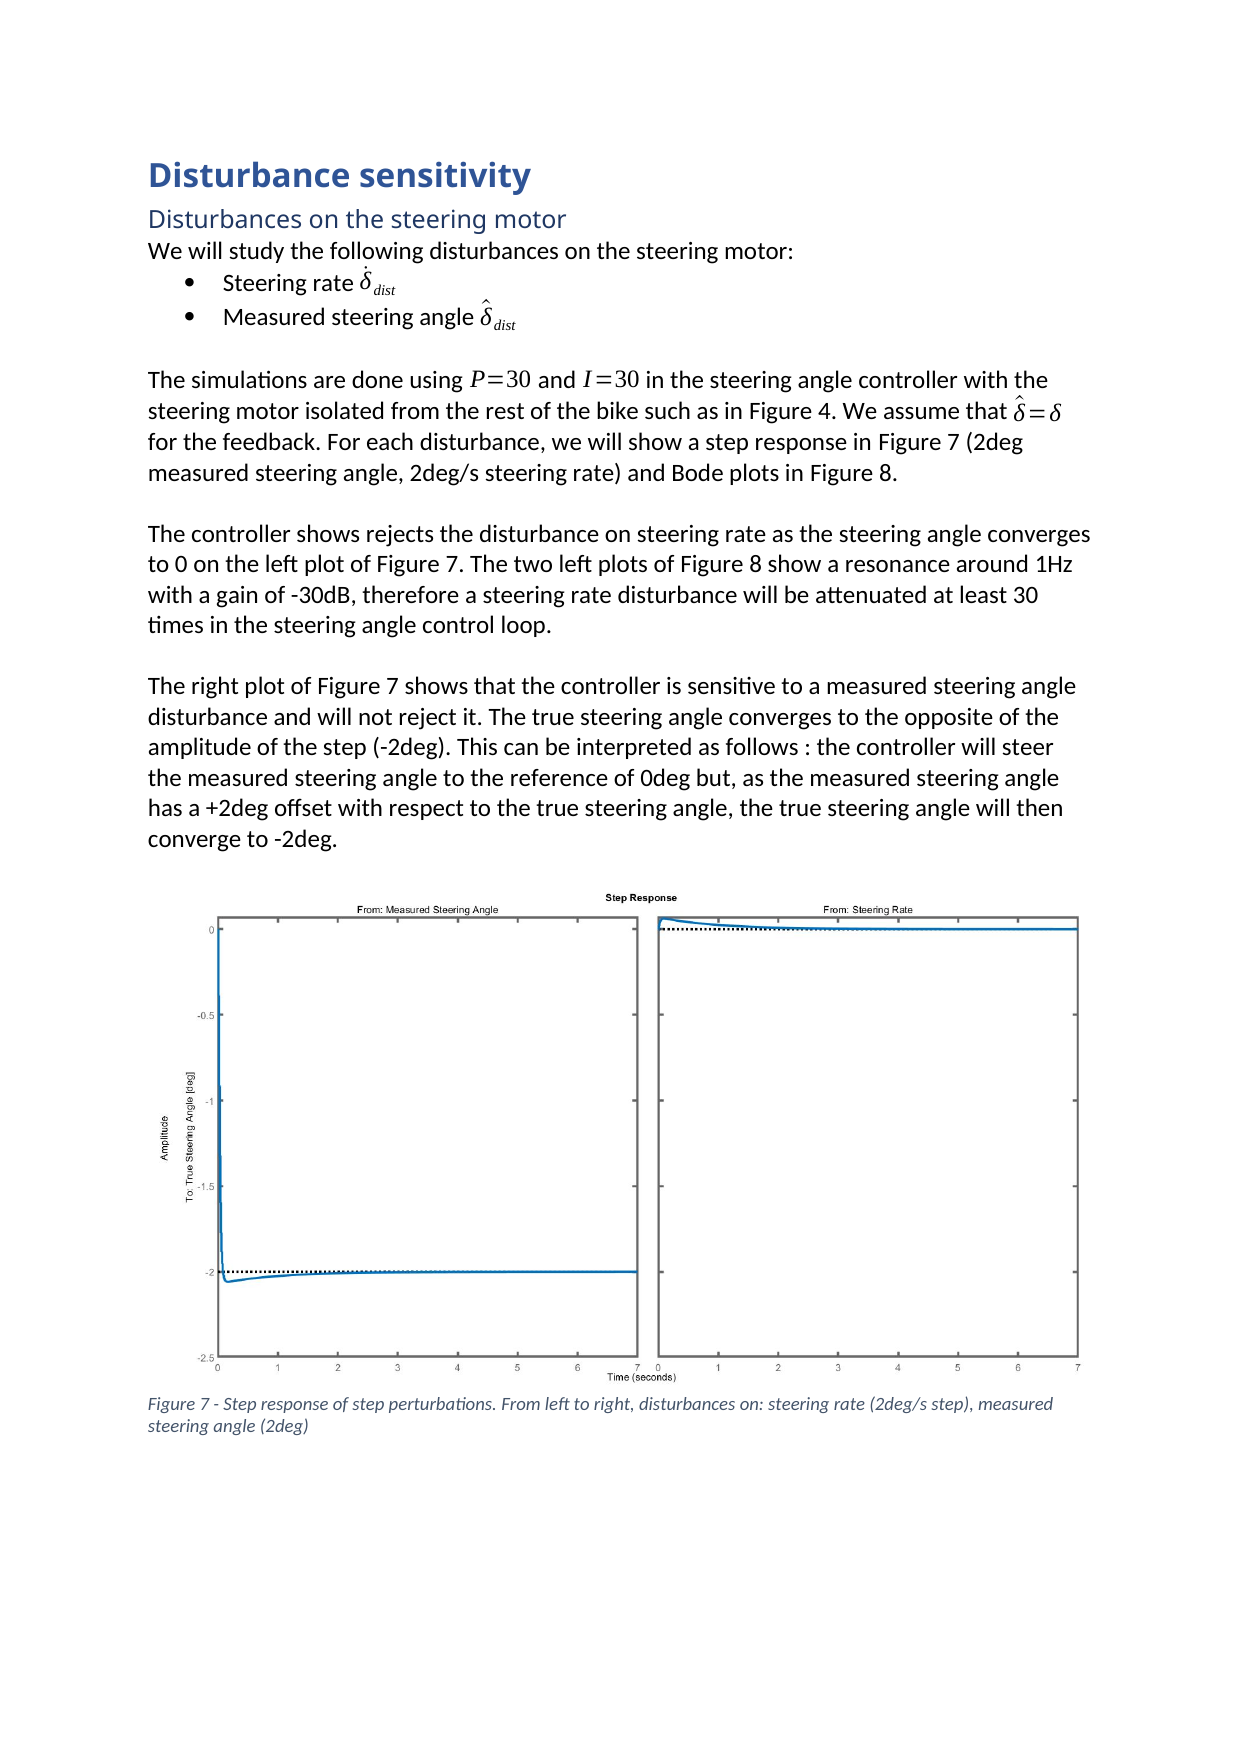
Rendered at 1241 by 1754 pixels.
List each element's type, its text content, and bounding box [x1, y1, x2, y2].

text We will study the following disturbances on the steering motor: [148, 235, 1093, 266]
text The simulations are done using and in the steering angle controller with the steering motor isolated from the rest of the bike such as in Figure 4. We assume that for the feedback. For each disturbance, we will show a step response in Figure 7 (2deg measured steering angle, 2deg/s steering rate) and Bode plots in Figure 8. [148, 364, 1093, 487]
text Figure - Step response of step perturbations. From left to right, disturbances on: steering rate (2deg/s step), measured steering angle (2deg) [148, 1392, 1093, 1438]
text The controller shows rejects the disturbance on steering rate as the steering angle converges to 0 on the left plot of Figure 7. The two left plots of Figure 8 show a resonance around 1Hz with a gain of -30dB, therefore a steering rate disturbance will be attenuated at least 30 times in the steering angle control loop. [148, 518, 1093, 640]
subtitle Disturbances on the steering motor [148, 201, 1093, 235]
subtitle Disturbance sensitivity [148, 152, 1093, 197]
list Steering rate [185, 266, 1093, 299]
picture [147, 884, 1094, 1392]
text The right plot of Figure 7 shows that the controller is sensitive to a measured steering angle disturbance and will not reject it. The true steering angle converges to the opposite of the amplitude of the step (-2deg). This can be interpreted as follows : the controller will steer the measured steering angle to the reference of 0deg but, as the measured steering angle has a +2deg offset with respect to the true steering angle, the true steering angle will then converge to -2deg. [148, 671, 1093, 854]
list Measured steering angle [185, 299, 1093, 334]
